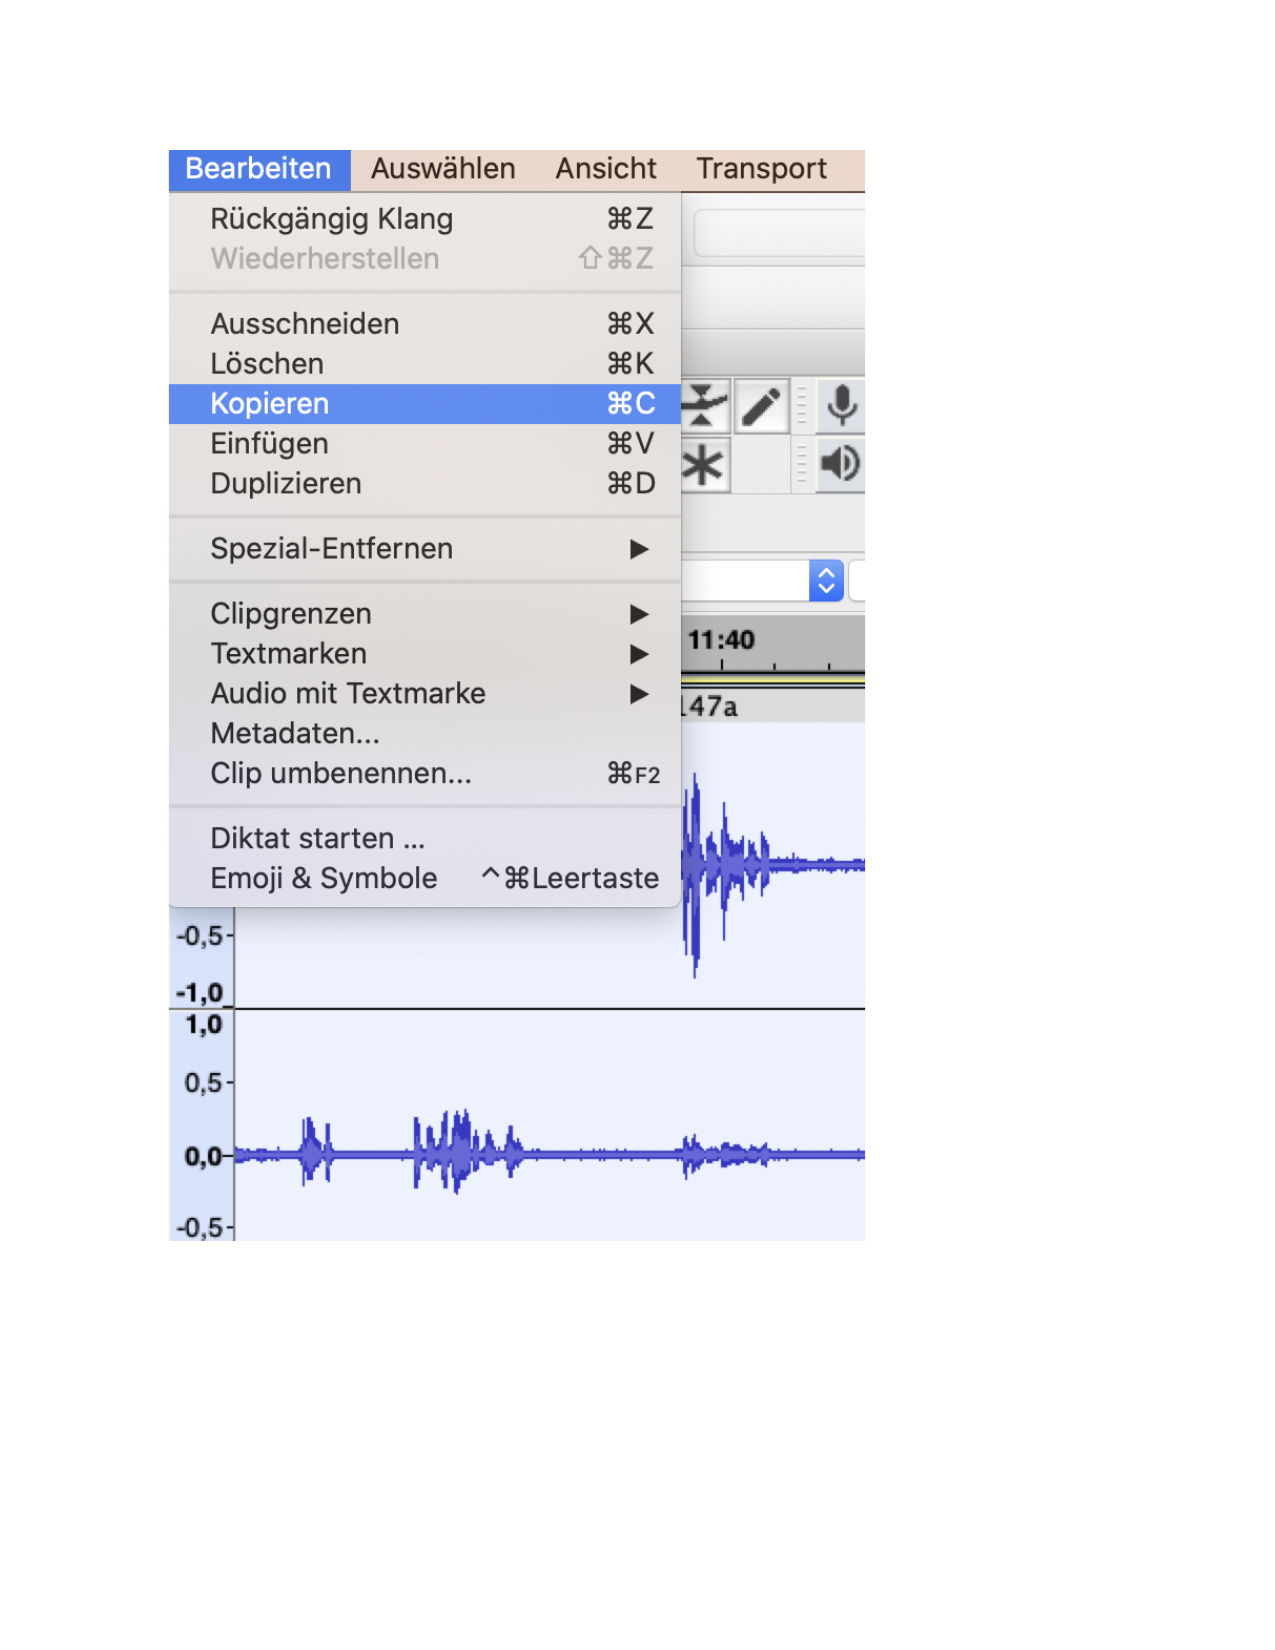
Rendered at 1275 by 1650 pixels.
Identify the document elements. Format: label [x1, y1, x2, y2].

picture [168, 150, 866, 1241]
